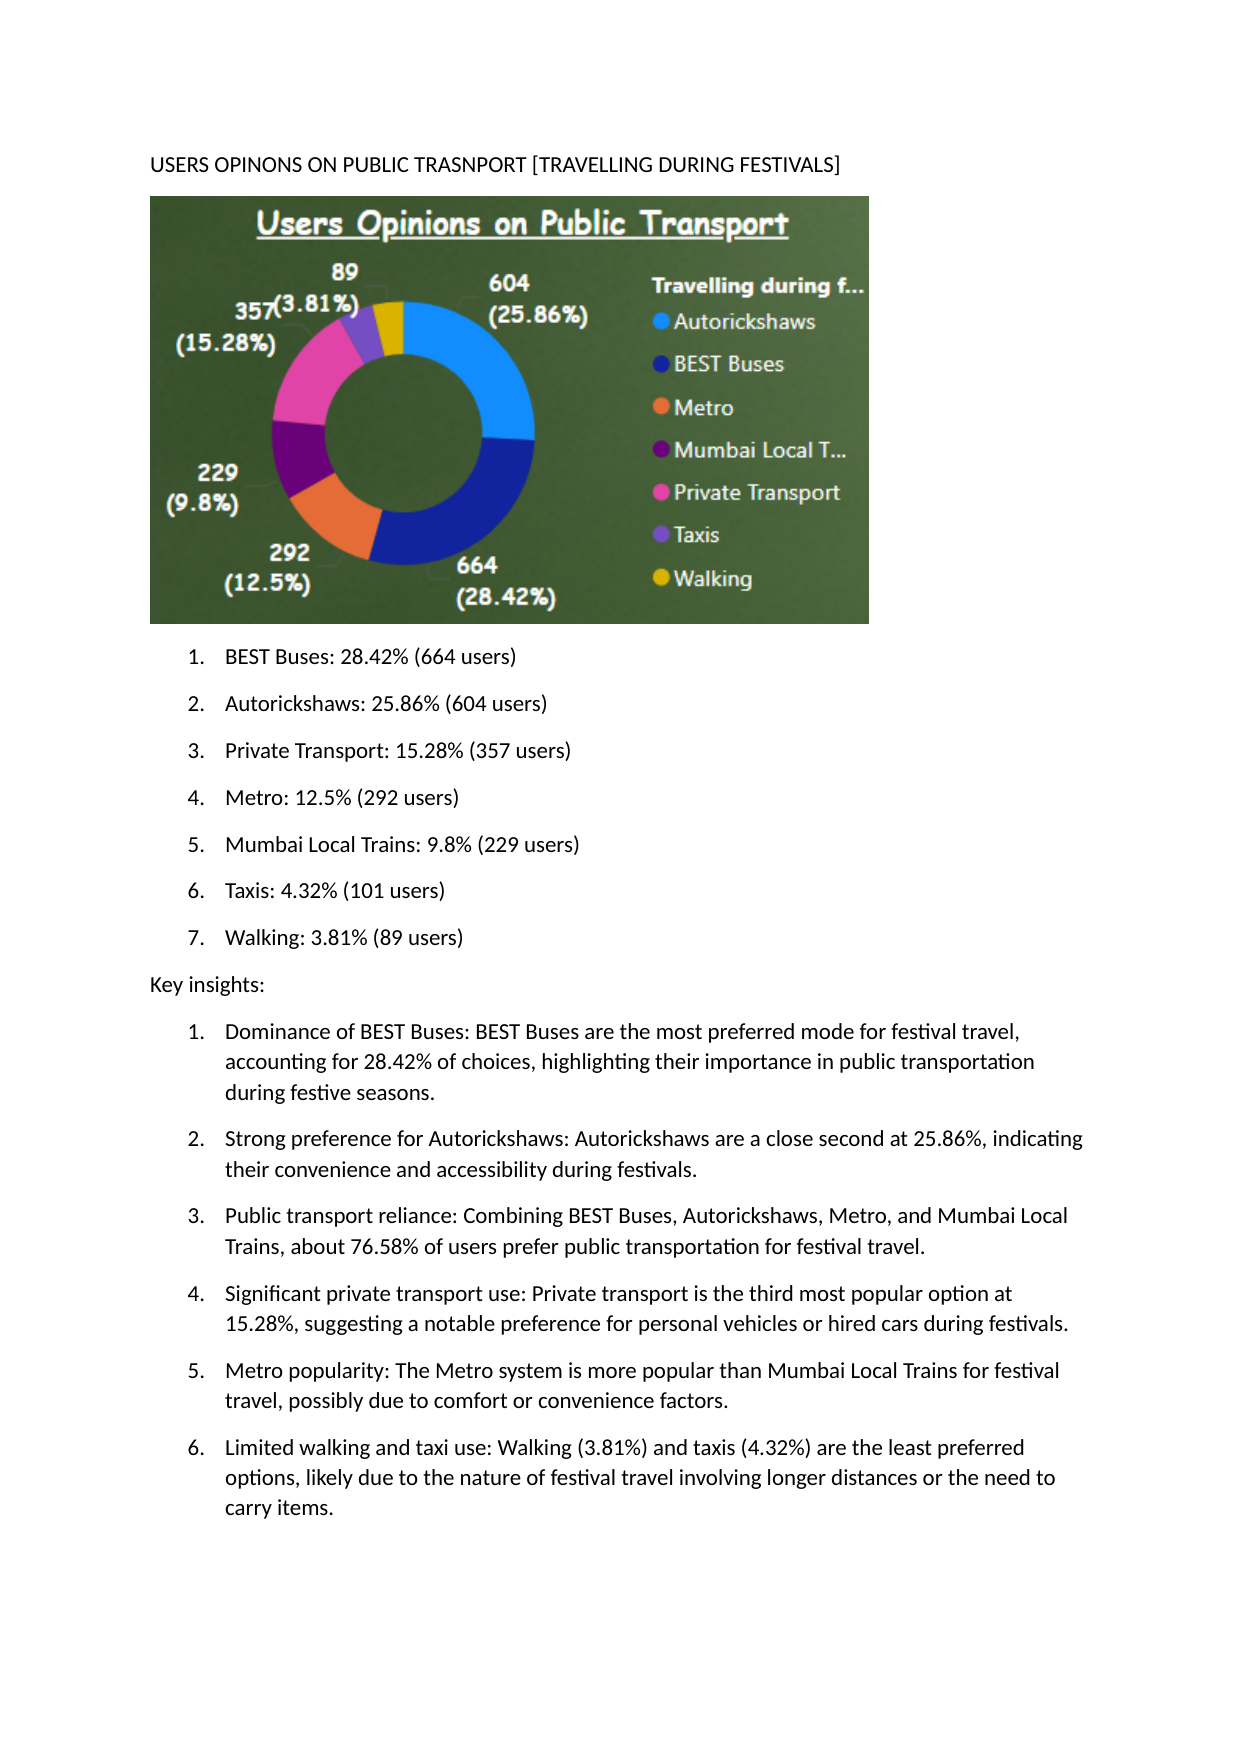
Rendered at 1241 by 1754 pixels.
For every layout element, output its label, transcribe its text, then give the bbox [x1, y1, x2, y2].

text USERS OPINONS ON PUBLIC TRASNPORT [TRAVELLING DURING FESTIVALS] [150, 150, 1090, 178]
list BEST Buses: 28.42% (664 users) [187, 642, 1090, 670]
list Autorickshaws: 25.86% (604 users) [187, 689, 1090, 717]
list Taxis: 4.32% (101 users) [187, 877, 1090, 905]
list Significant private transport use: Private transport is the third most popular option at 15.28%, suggesting a notable preference for personal vehicles or hired cars during festivals. [187, 1279, 1090, 1337]
list Public transport reliance: Combining BEST Buses, Autorickshaws, Metro, and Mumbai Local Trains, about 76.58% of users prefer public transportation for festival travel. [187, 1202, 1090, 1260]
picture [150, 196, 869, 624]
list Limited walking and taxi use: Walking (3.81%) and taxis (4.32%) are the least preferred options, likely due to the nature of festival travel involving longer distances or the need to carry items. [187, 1433, 1090, 1521]
list Metro popularity: The Metro system is more popular than Mumbai Local Trains for festival travel, possibly due to comfort or convenience factors. [187, 1356, 1090, 1414]
text Key insights: [150, 970, 1090, 998]
list Mumbai Local Trains: 9.8% (229 users) [187, 830, 1090, 858]
list Strong preference for Autorickshaws: Autorickshaws are a close second at 25.86%, indicating their convenience and accessibility during festivals. [187, 1124, 1090, 1183]
list Private Transport: 15.28% (357 users) [187, 736, 1090, 764]
list Walking: 3.81% (89 users) [187, 923, 1090, 952]
list Dominance of BEST Buses: BEST Buses are the most preferred mode for festival travel, accounting for 28.42% of choices, highlighting their importance in public transportation during festive seasons. [187, 1017, 1090, 1106]
list Metro: 12.5% (292 users) [187, 783, 1090, 811]
